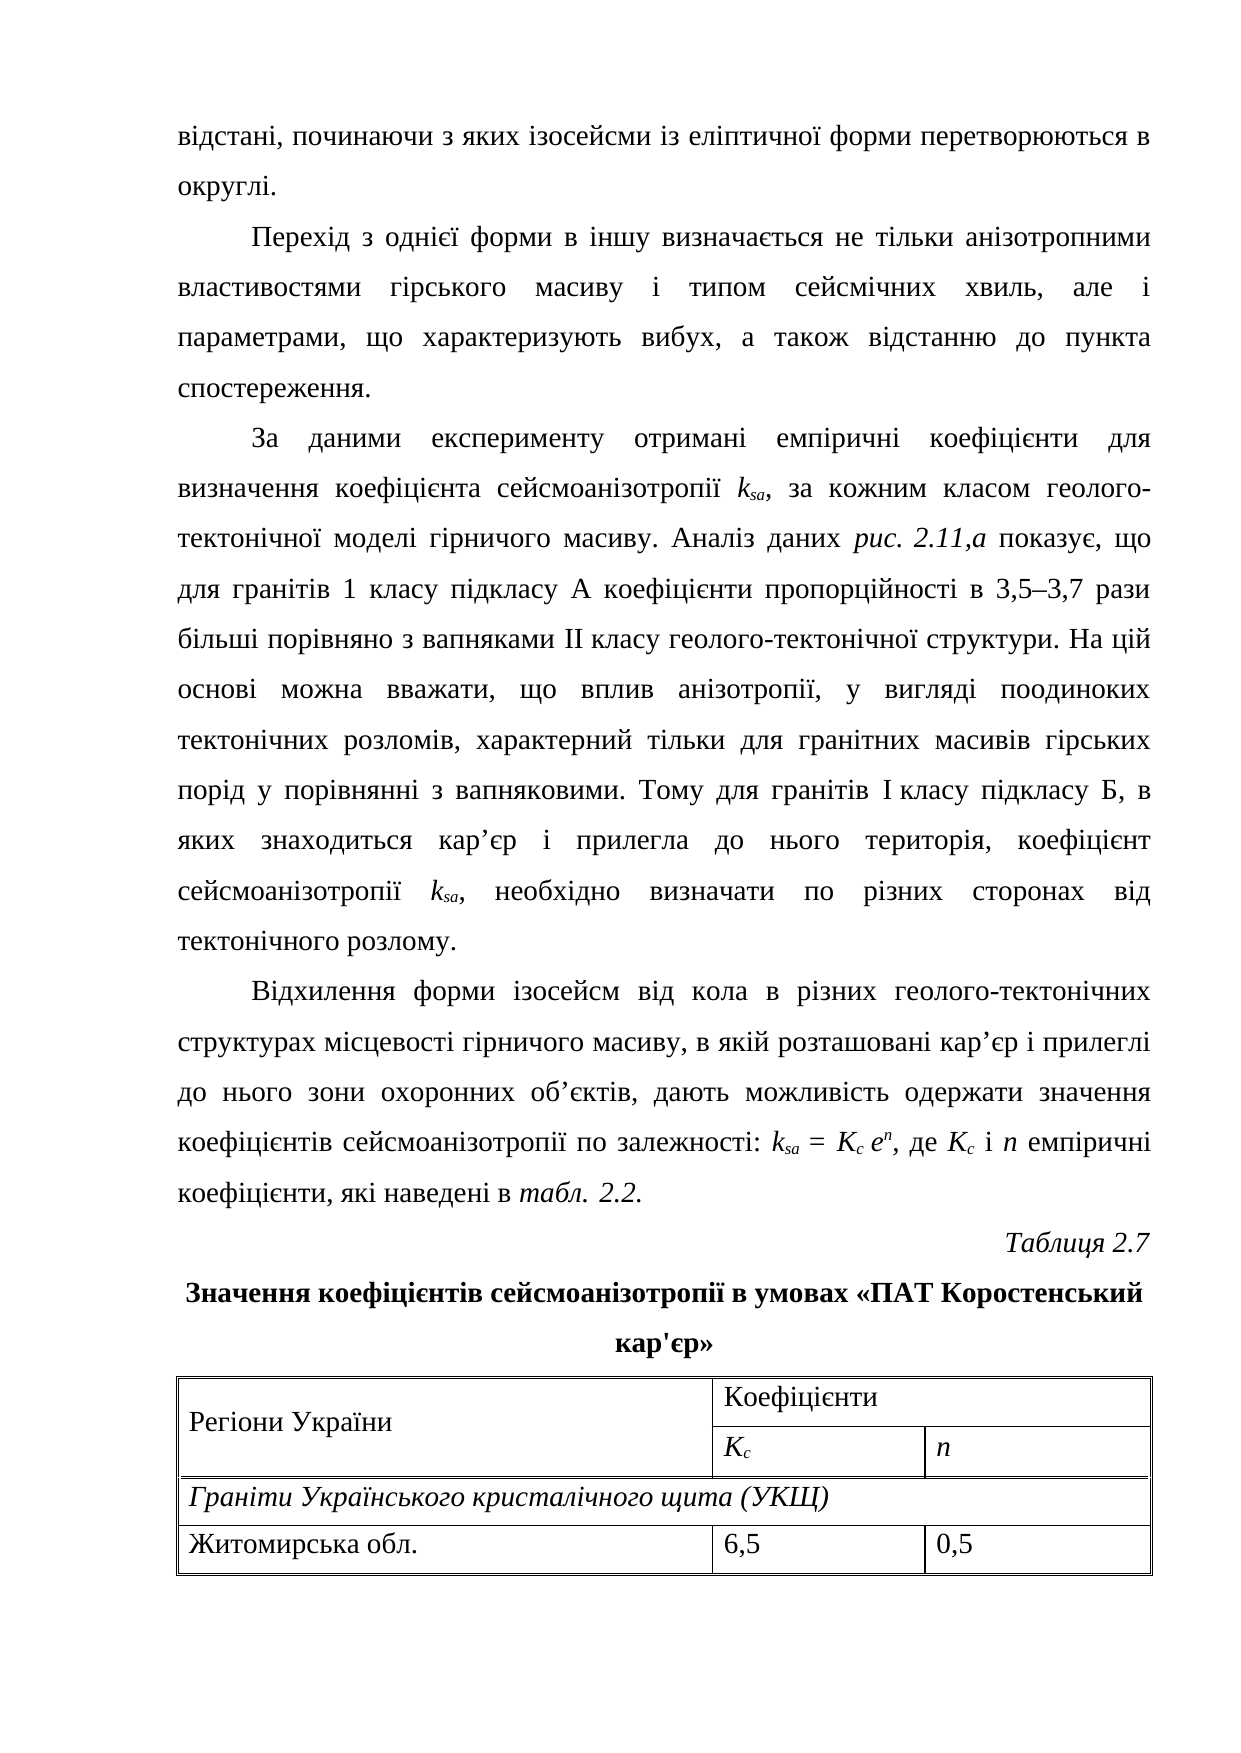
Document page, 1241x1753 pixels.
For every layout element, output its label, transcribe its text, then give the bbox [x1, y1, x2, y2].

table_header Коефіцієнти [713, 1379, 1150, 1426]
text За даними експерименту отримані емпіричні коефіцієнти для визначення коефіцієнта сейсмоанізотропії ksa, за кожним класом геолого-тектонічної моделі гірничого масиву. Аналіз даних рис. 2.11,а показує, що для гранітів 1 класу підкласу А коефіцієнти пропорційності в 3,5–3,7 рази більші порівняно з вапняками II класу геолого-тектонічної структури. На цій основі можна вважати, що вплив анізотропії, у вигляді поодиноких тектонічних розломів, характерний тільки для гранітних масивів гірських порід у порівнянні з вапняковими. Тому для гранітів I класу підкласу Б, в яких знаходиться кар’єр і прилегла до нього територія, коефіцієнт сейсмоанізотропії ksa, необхідно визначати по різних сторонах від тектонічного розлому. [177, 420, 1152, 957]
table_cell Житомирська обл. [179, 1526, 712, 1573]
table_header Регіони України [179, 1379, 712, 1476]
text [177, 118, 1152, 202]
table_cell n [926, 1427, 1150, 1476]
text Таблиця 2.7 [177, 1225, 1152, 1258]
table_cell 0,5 [926, 1526, 1150, 1573]
text Значення коефіцієнтів сейсмоанізотропії в умовах «ПАТ Коростенський кар'єр» [177, 1275, 1152, 1359]
text Перехід з однієї форми в іншу визначається не тільки анізотропними властивостями гірського масиву і типом сейсмічних хвиль, але і параметрами, що характеризують вибух, а також відстанню до пункта спостереження. [177, 219, 1152, 403]
table_cell Кс [713, 1427, 924, 1476]
text Відхилення форми ізосейсм від кола в різних геолого-тектонічних структурах місцевості гірничого масиву, в якій розташовані кар’єр і прилеглі до нього зони охоронних об’єктів, дають можливість одержати значення коефіцієнтів сейсмоанізотропії по залежності: ksa = Кс еn, де Кс і n емпіричні коефіцієнти, які наведені в табл. 2.2. [177, 973, 1152, 1208]
table_cell 6,5 [713, 1526, 924, 1573]
table_cell Граніти Українського кристалічного щита (УКЩ) [179, 1476, 1150, 1525]
